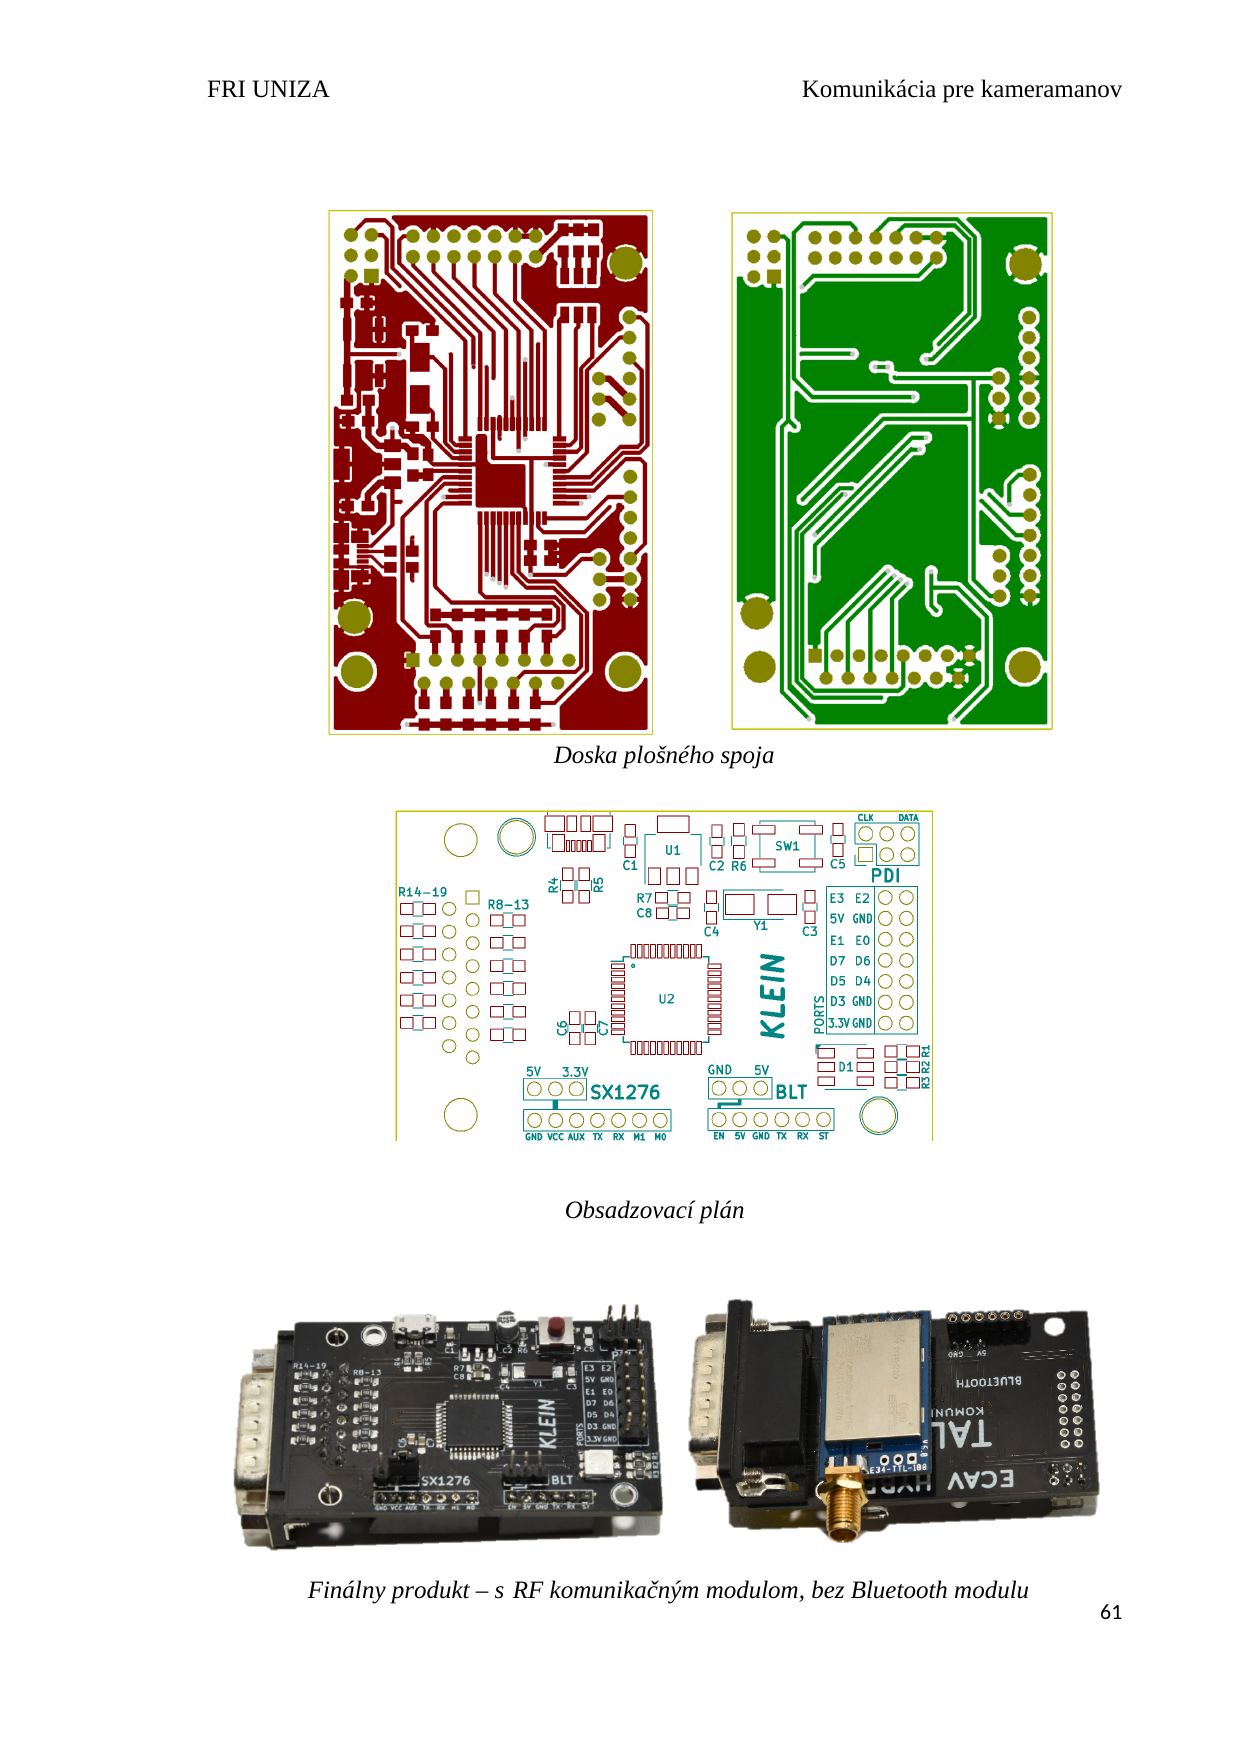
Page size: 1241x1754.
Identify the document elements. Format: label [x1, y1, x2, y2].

picture [206, 1290, 1111, 1562]
picture [327, 208, 655, 737]
picture [727, 205, 1061, 735]
picture [392, 809, 934, 1141]
